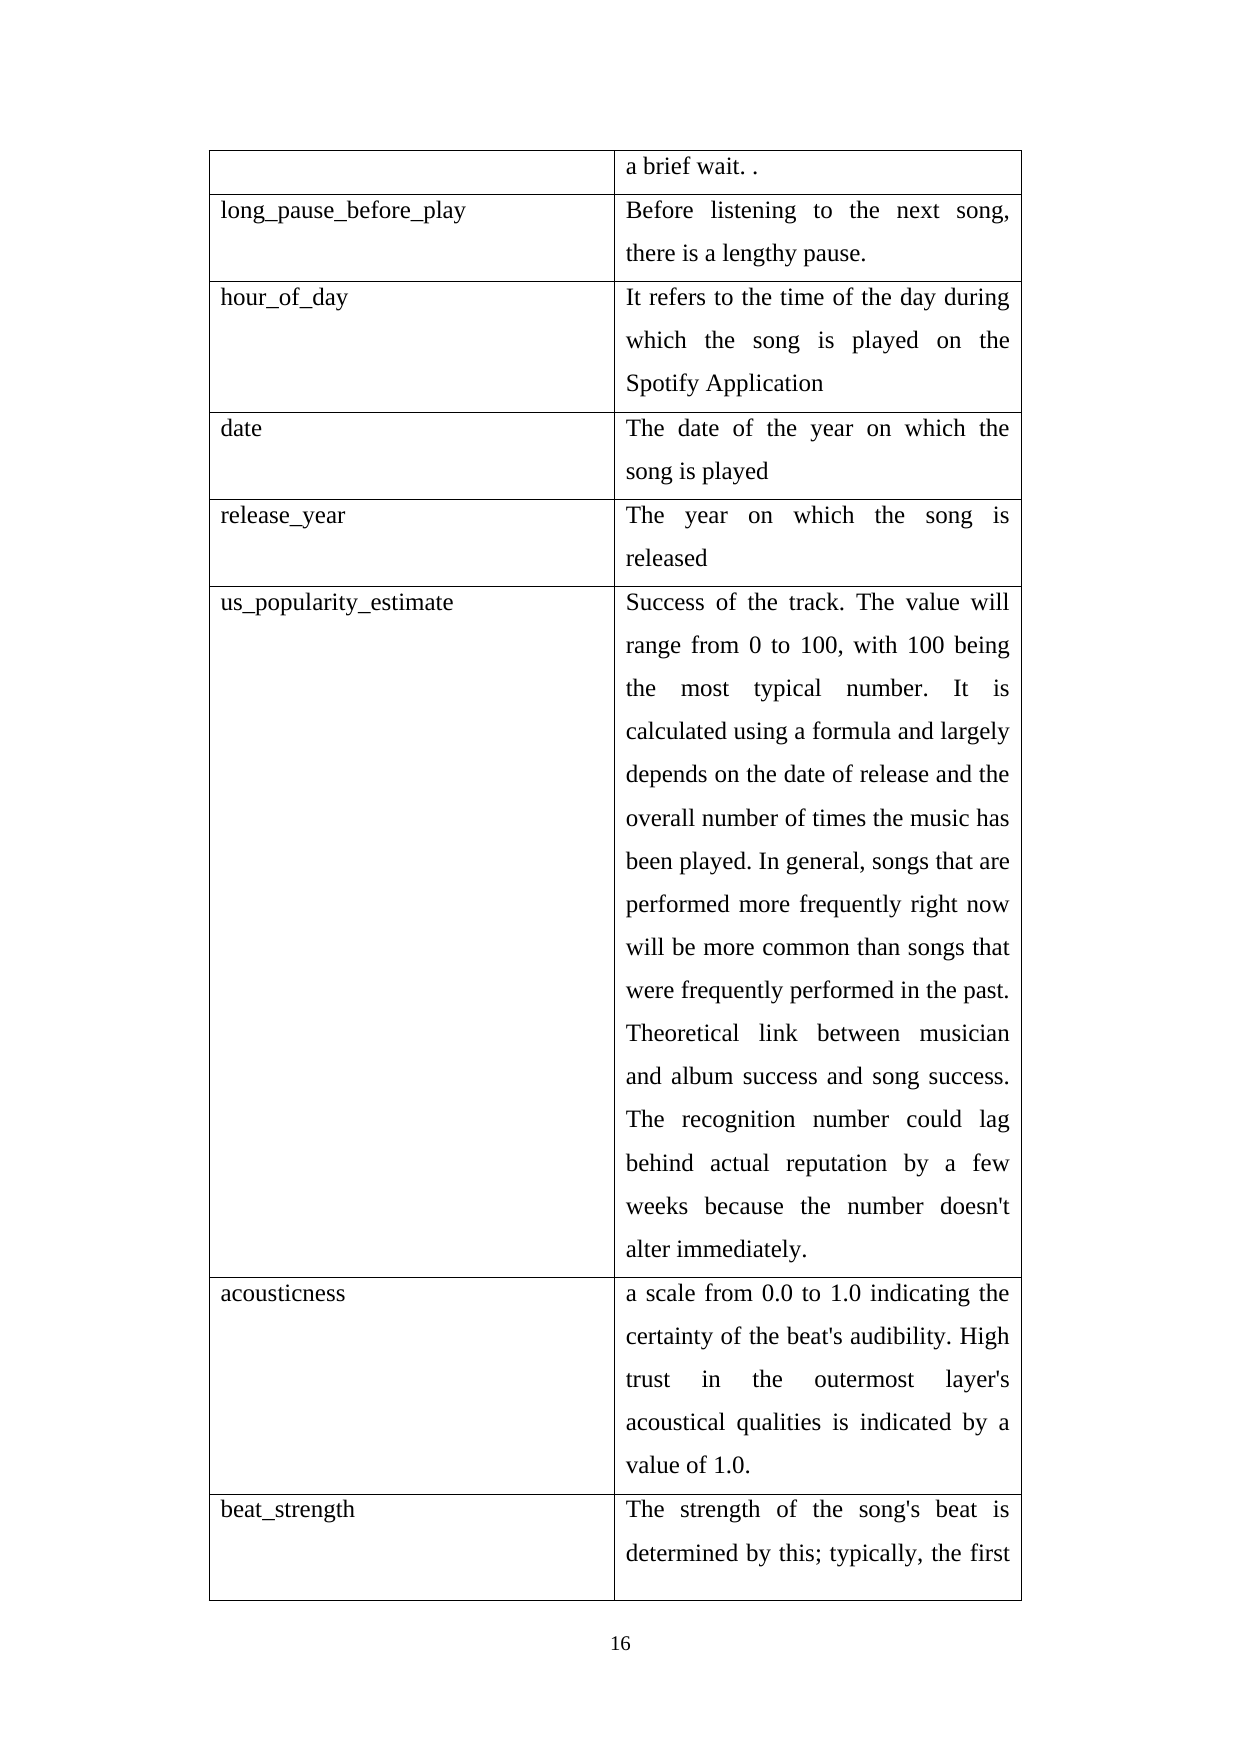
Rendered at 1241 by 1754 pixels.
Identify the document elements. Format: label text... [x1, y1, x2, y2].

table_cell acousticness [210, 1278, 614, 1493]
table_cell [210, 151, 614, 194]
table_cell beat_strength [210, 1495, 614, 1600]
table_cell hour_of_day [210, 282, 614, 412]
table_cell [615, 1495, 1021, 1600]
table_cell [615, 151, 1021, 194]
table_cell It refers to the time of the day during which the song is played on the Spotify Application [615, 282, 1021, 412]
table_cell Before listening to the next song, there is a lengthy pause. [615, 195, 1021, 281]
table_cell Success of the track. The value will range from 0 to 100, with 100 being the most typical number. It is calculated using a formula and largely depends on the date of release and the overall number of times the music has been played. In general, songs that are performed more frequently right now will be more common than songs that were frequently performed in the past. Theoretical link between musician and album success and song success. The recognition number could lag behind actual reputation by a few weeks because the number doesn't alter immediately. [615, 587, 1021, 1277]
table_cell date [210, 413, 614, 499]
table_cell long_pause_before_play [210, 195, 614, 281]
table_cell The date of the year on which the song is played [615, 413, 1021, 499]
table_cell release_year [210, 500, 614, 586]
table_cell us_popularity_estimate [210, 587, 614, 1277]
table_cell a scale from 0.0 to 1.0 indicating the certainty of the beat's audibility. High trust in the outermost layer's acoustical qualities is indicated by a value of 1.0. [615, 1278, 1021, 1493]
table_cell The year on which the song is released [615, 500, 1021, 586]
